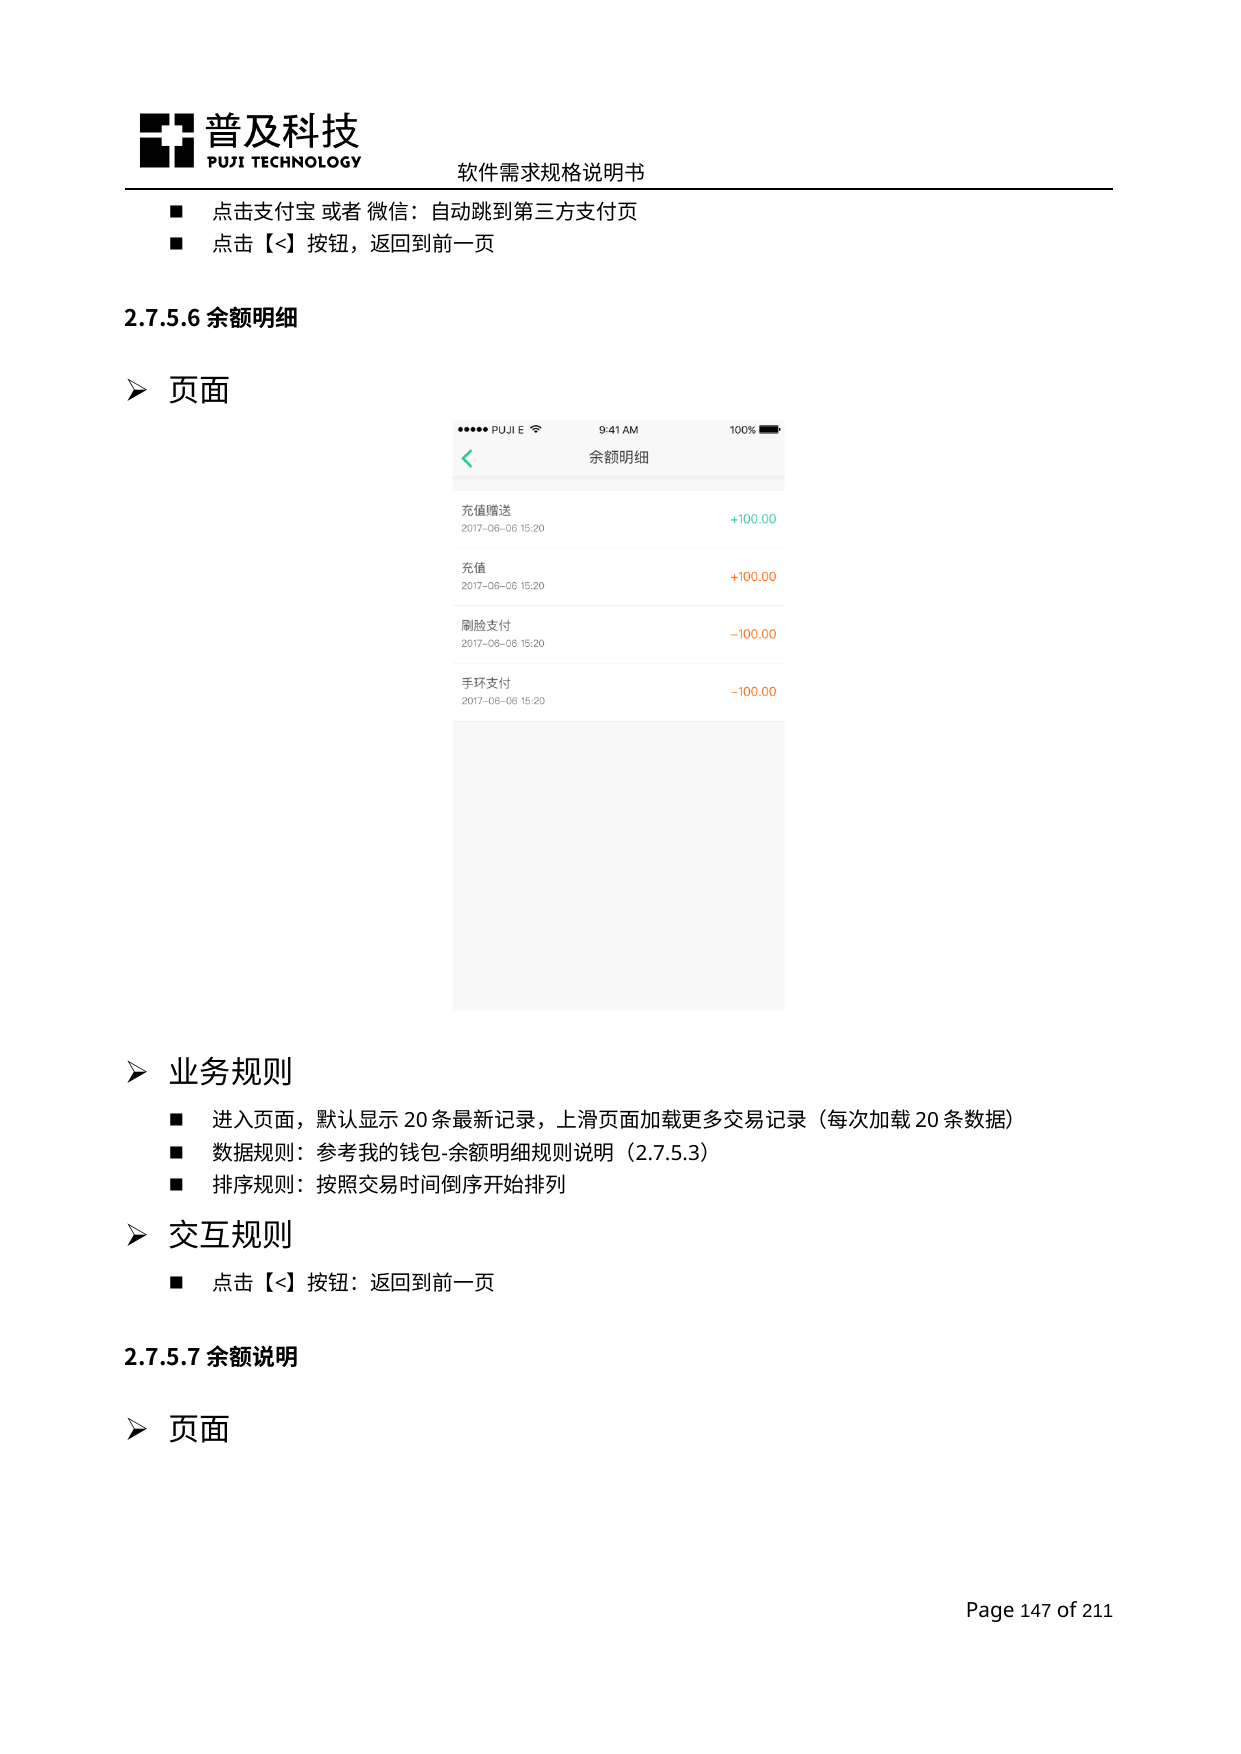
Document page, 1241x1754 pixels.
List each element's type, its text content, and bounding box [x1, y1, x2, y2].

list 页面 [124, 1394, 1113, 1459]
list 排序规则：按照交易时间倒序开始排列 [168, 1168, 1113, 1200]
subtitle 余额说明 [124, 1323, 1113, 1388]
list 页面 [124, 355, 1113, 420]
list 点击【<】按钮：返回到前一页 [168, 1265, 1113, 1298]
list 业务规则 [124, 1038, 1113, 1103]
picture [124, 103, 365, 180]
list 点击【<】按钮，返回到前一页 [168, 226, 1113, 259]
picture [452, 420, 785, 1011]
list 进入页面，默认显示20条最新记录，上滑页面加载更多交易记录（每次加载20条数据） [168, 1103, 1113, 1135]
list 交互规则 [124, 1200, 1113, 1265]
subtitle 余额明细 [124, 284, 1113, 349]
list 数据规则：参考我的钱包-余额明细规则说明（2.7.5.3） [168, 1135, 1113, 1168]
list 点击支付宝 或者 微信：自动跳到第三方支付页 [168, 194, 1113, 226]
